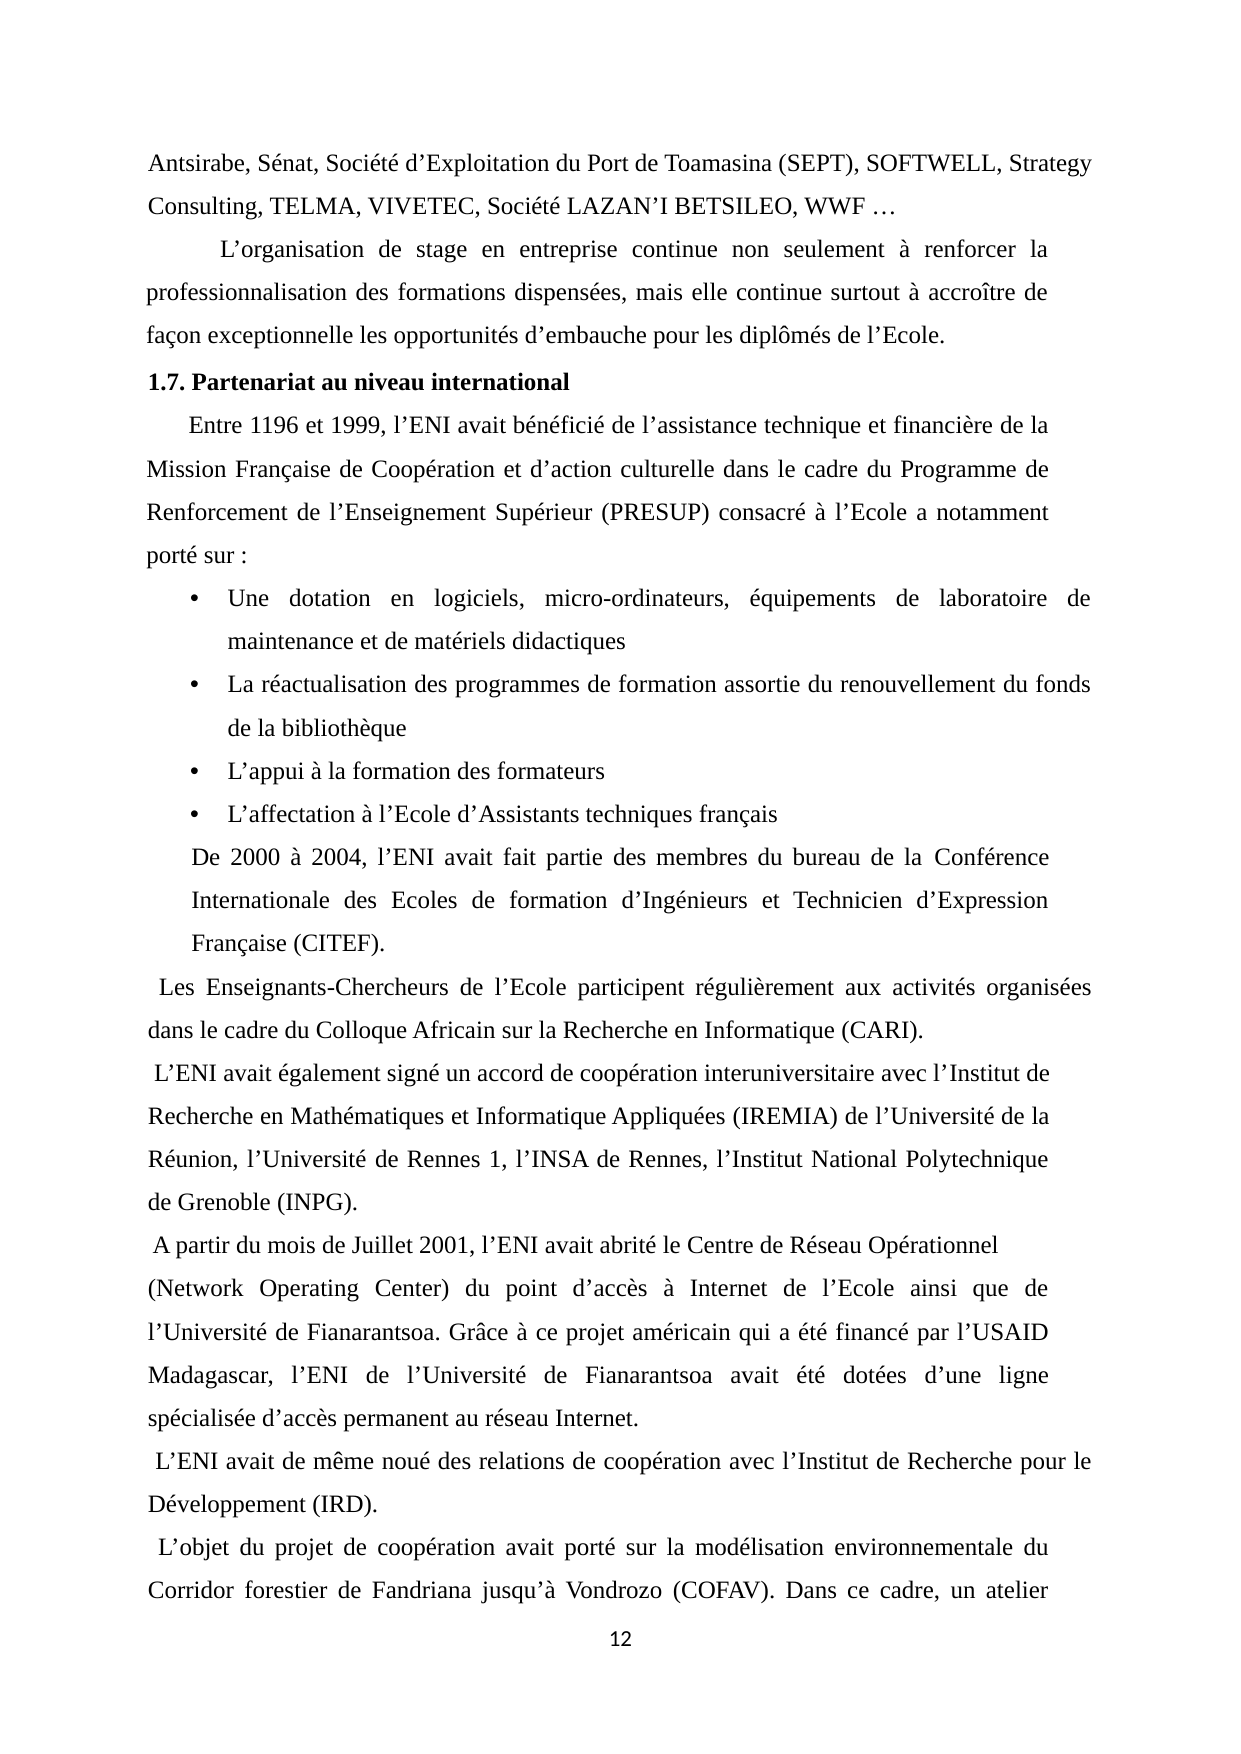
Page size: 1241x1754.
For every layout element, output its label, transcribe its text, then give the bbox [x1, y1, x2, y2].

text L’organisation de stage en entreprise continue non seulement à renforcer la professionnalisation des formations dispensées, mais elle continue surtout à accroître de façon exceptionnelle les opportunités d’embauche pour les diplômés de l’Ecole. [146, 234, 1049, 349]
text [148, 1532, 1050, 1604]
text Antsirabe, Sénat, Société d’Exploitation du Port de Toamasina (SEPT), SOFTWELL, Strategy Consulting, TELMA, VIVETEC, Société LAZAN’I BETSILEO, WWF … [148, 148, 1093, 219]
text Entre 1196 et 1999, l’ENI avait bénéficié de l’assistance technique et financière de la Mission Française de Coopération et d’action culturelle dans le cadre du Programme de Renforcement de l’Enseignement Supérieur (PRESUP) consacré à l’Ecole a notamment porté sur : [146, 411, 1050, 569]
text De 2000 à 2004, l’ENI avait fait partie des membres du bureau de la Conférence Internationale des Ecoles de formation d’Ingénieurs et Technicien d’Expression Française (CITEF). [191, 842, 1049, 957]
subtitle 1.7. Partenariat au niveau international [148, 367, 1093, 396]
list La réactualisation des programmes de formation assortie du renouvellement du fonds de la bibliothèque [190, 669, 1092, 741]
list L’affectation à l’Ecole d’Assistants techniques français [190, 799, 1092, 828]
list Une dotation en logiciels, micro-ordinateurs, équipements de laboratoire de maintenance et de matériels didactiques [190, 583, 1092, 655]
list L’appui à la formation des formateurs [190, 756, 1092, 784]
text A partir du mois de Juillet 2001, l’ENI avait abrité le Centre de Réseau Opérationnel [148, 1230, 1093, 1259]
text L’ENI avait de même noué des relations de coopération avec l’Institut de Recherche pour le Développement (IRD). [148, 1446, 1093, 1518]
text L’ENI avait également signé un accord de coopération interuniversitaire avec l’Institut de Recherche en Mathématiques et Informatique Appliquées (IREMIA) de l’Université de la Réunion, l’Université de Rennes 1, l’INSA de Rennes, l’Institut National Polytechnique de Grenoble (INPG). [148, 1058, 1050, 1216]
text Les Enseignants-Chercheurs de l’Ecole participent régulièrement aux activités organisées dans le cadre du Colloque Africain sur la Recherche en Informatique (CARI). [148, 972, 1093, 1043]
text (Network Operating Center) du point d’accès à Internet de l’Ecole ainsi que de l’Université de Fianarantsoa. Grâce à ce projet américain qui a été financé par l’USAID Madagascar, l’ENI de l’Université de Fianarantsoa avait été dotées d’une ligne spécialisée d’accès permanent au réseau Internet. [148, 1273, 1049, 1432]
